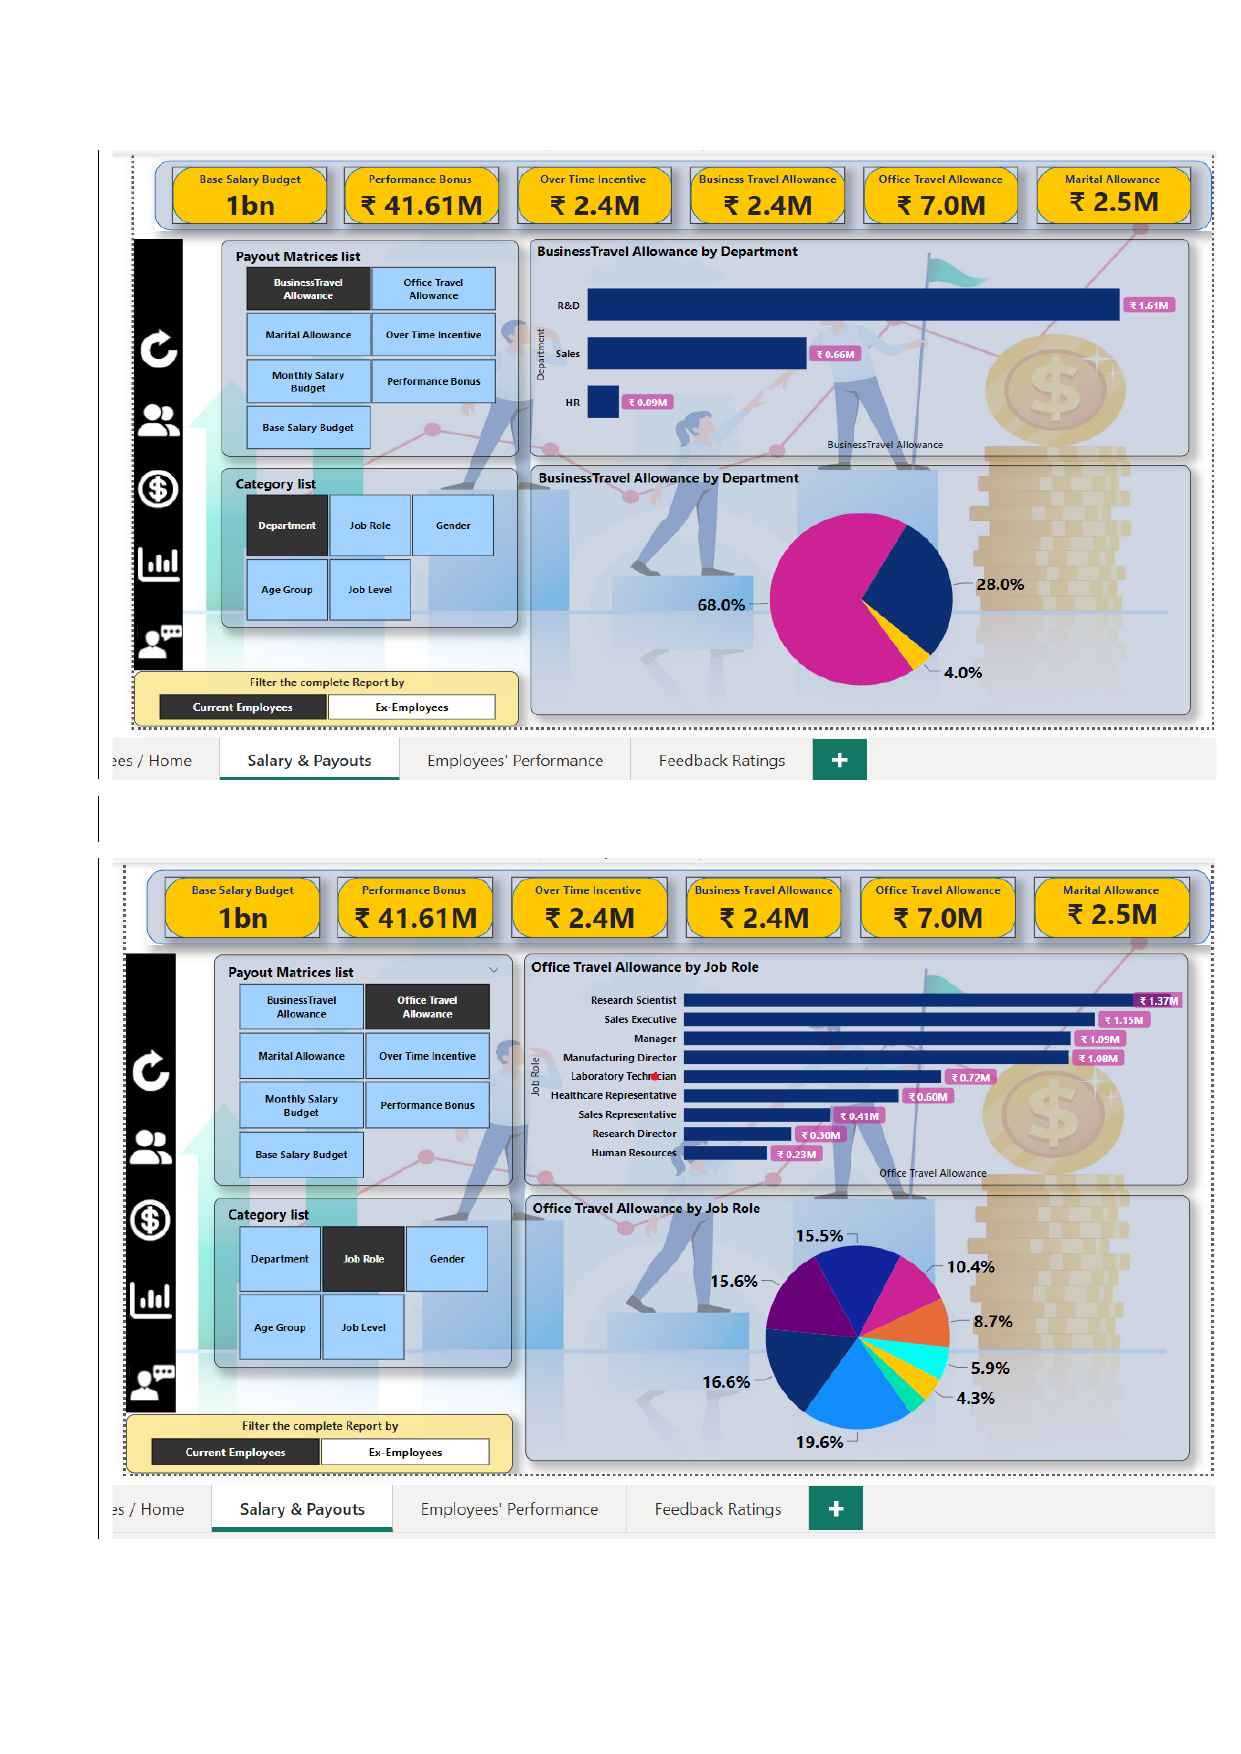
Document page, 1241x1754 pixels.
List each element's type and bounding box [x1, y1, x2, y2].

picture [112, 150, 1217, 780]
picture [112, 858, 1216, 1539]
